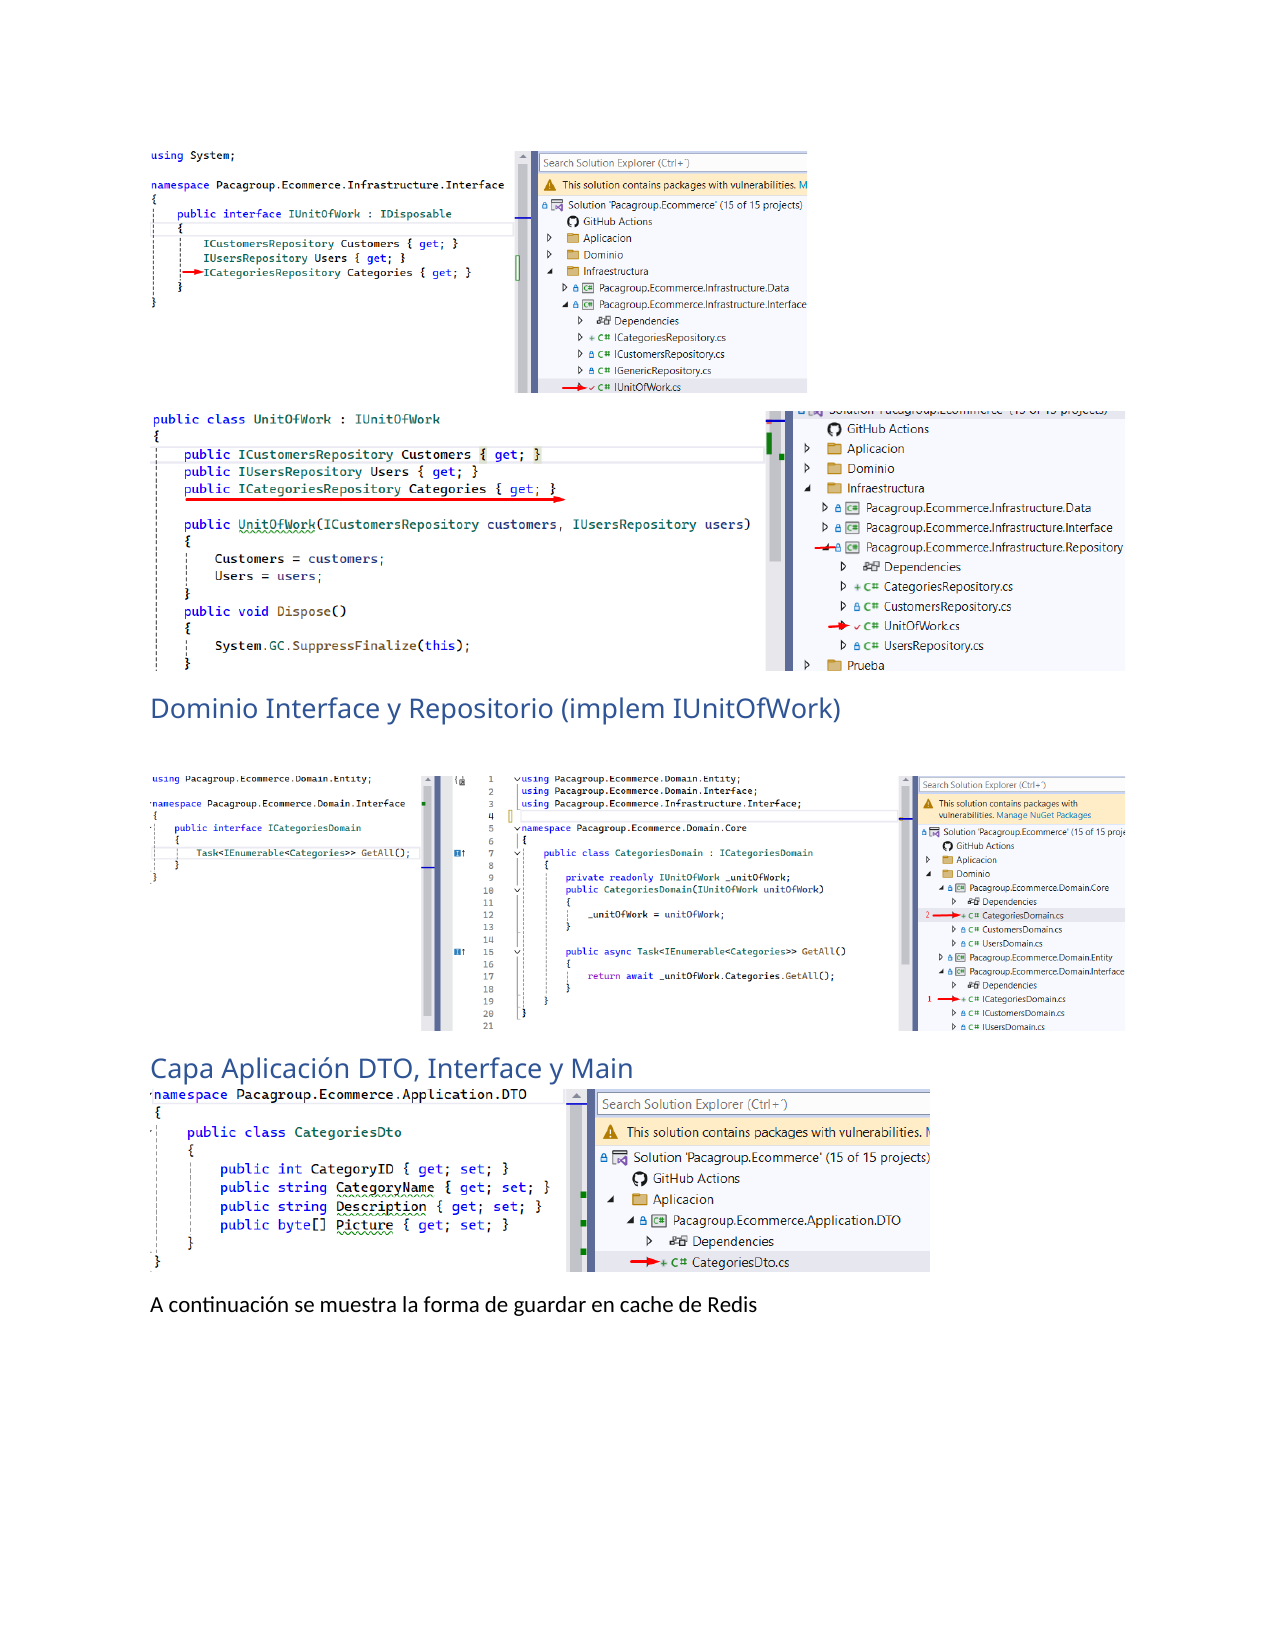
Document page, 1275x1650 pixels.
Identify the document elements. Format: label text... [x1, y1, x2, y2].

subtitle Dominio Interface y Repositorio (implem IUnitOfWork) [150, 689, 1125, 726]
picture [150, 776, 1125, 1031]
text A continuación se muestra la forma de guardar en cache de Redis [150, 1290, 1125, 1318]
picture [150, 151, 808, 393]
picture [150, 1089, 930, 1272]
subtitle Capa Aplicación DTO, Interface y Main [150, 1049, 1125, 1086]
picture [150, 411, 1125, 671]
